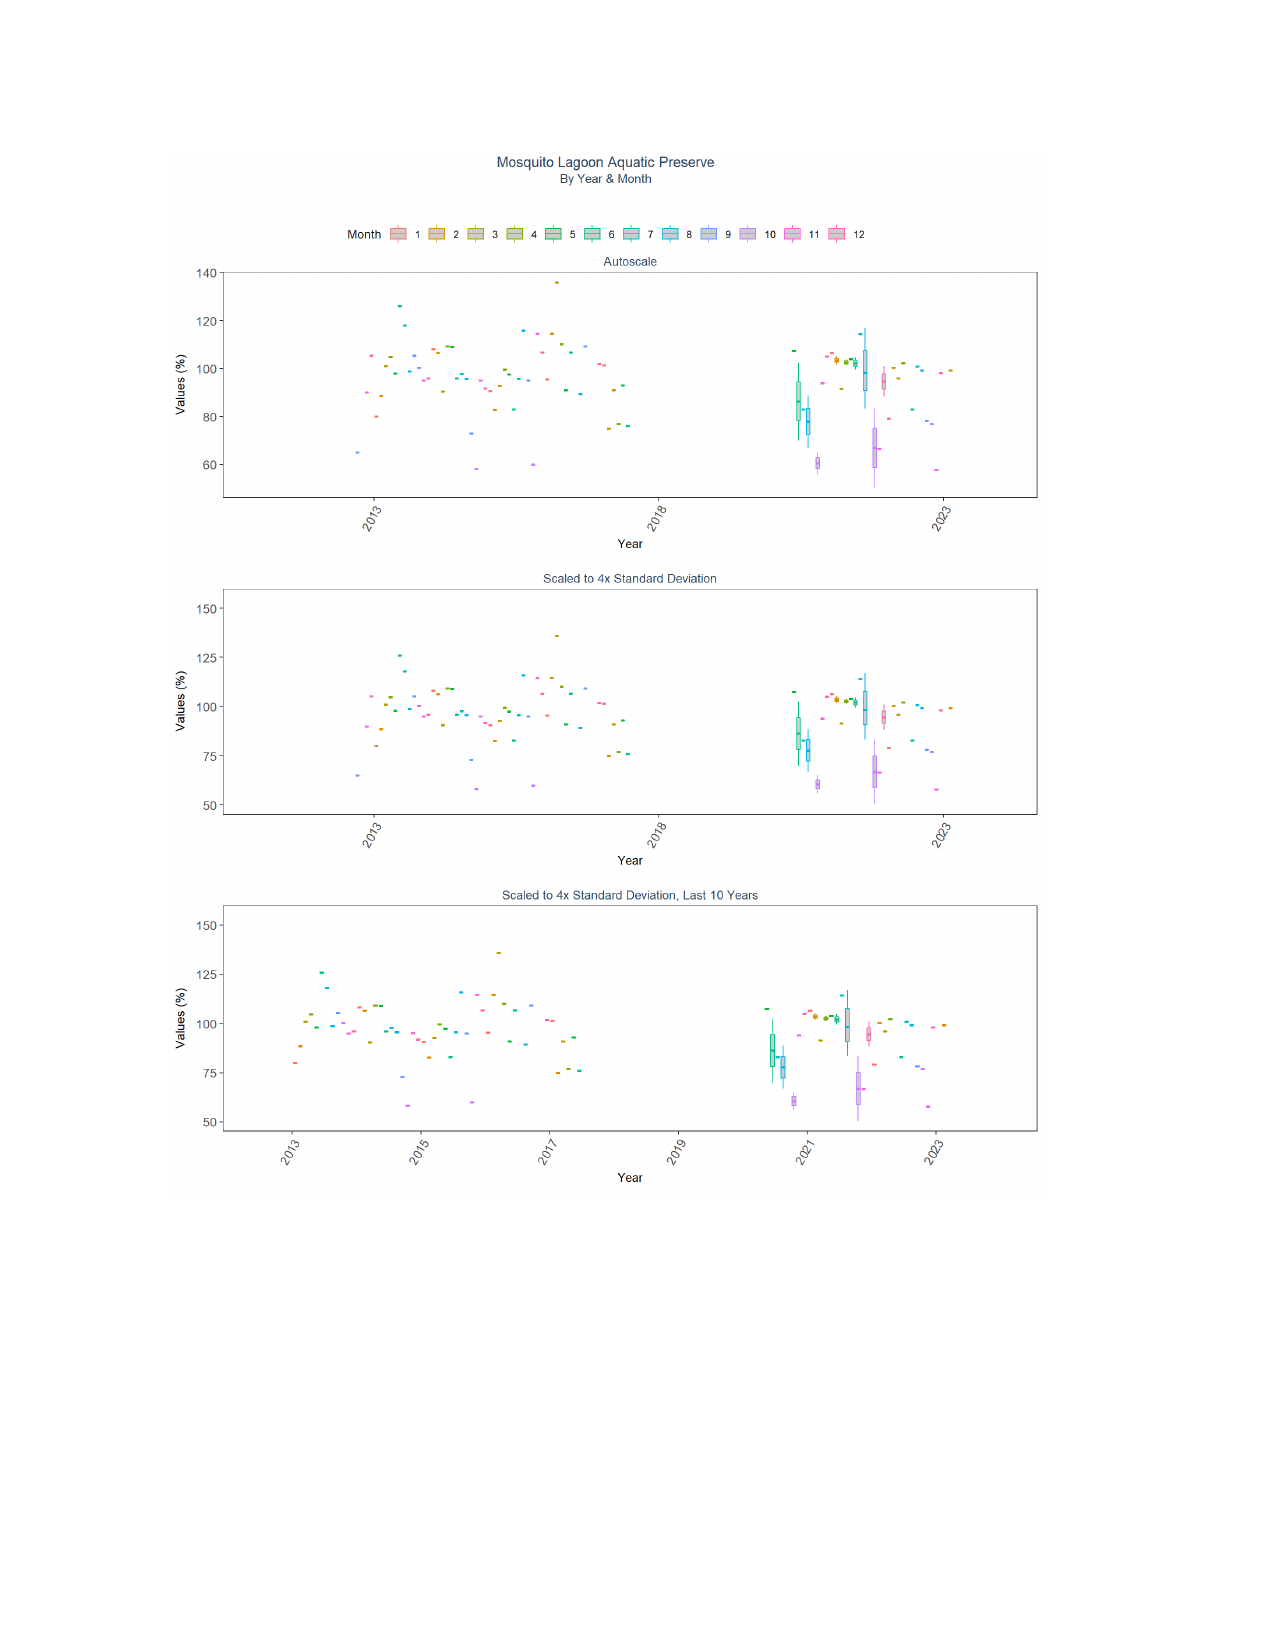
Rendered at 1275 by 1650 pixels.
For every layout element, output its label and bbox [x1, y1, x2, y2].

picture [168, 150, 1044, 1200]
